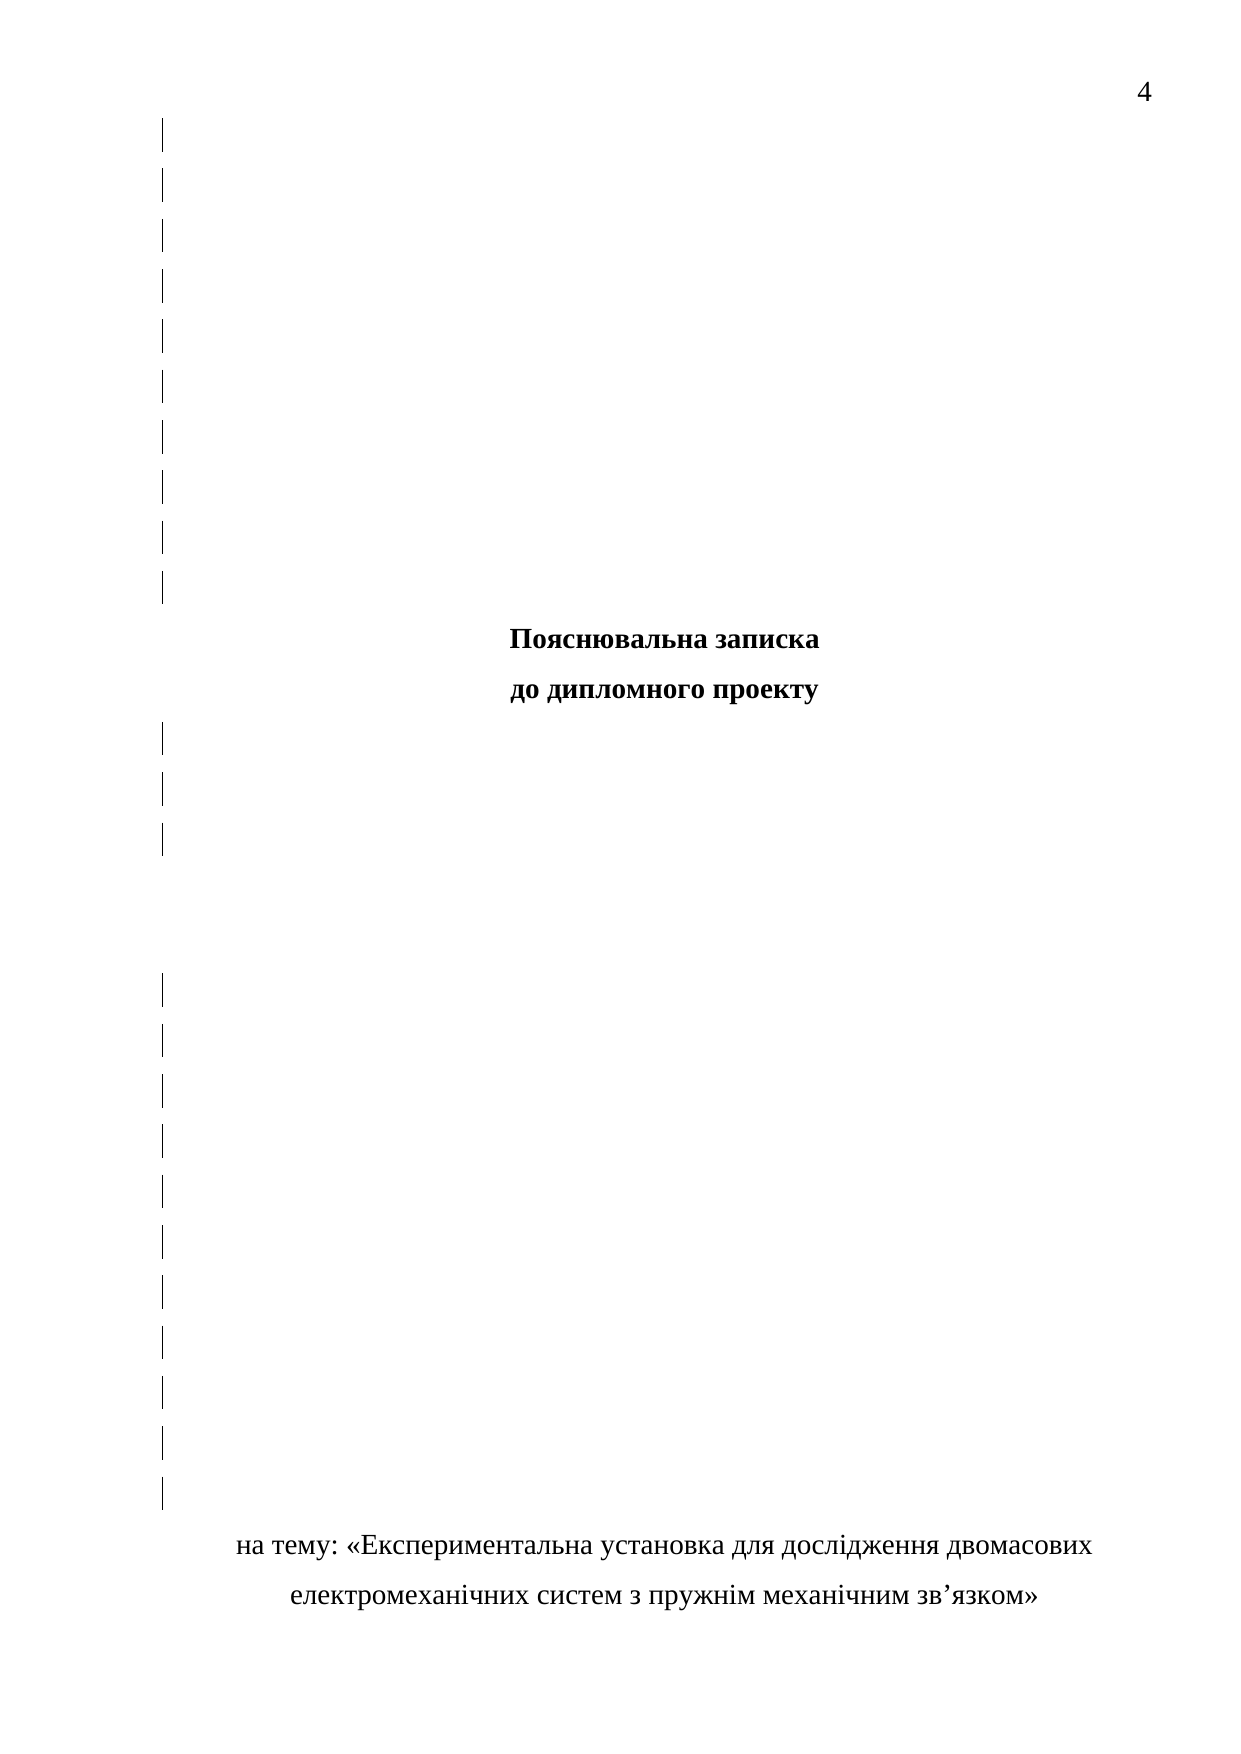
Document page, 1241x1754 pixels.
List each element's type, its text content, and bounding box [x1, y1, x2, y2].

text на тему: «Експериментальна установка для дослідження двомасових електромеханічних систем з пружнім механічним зв’язком» [177, 1527, 1152, 1611]
text Пояснювальна записка до дипломного проекту [177, 621, 1152, 705]
